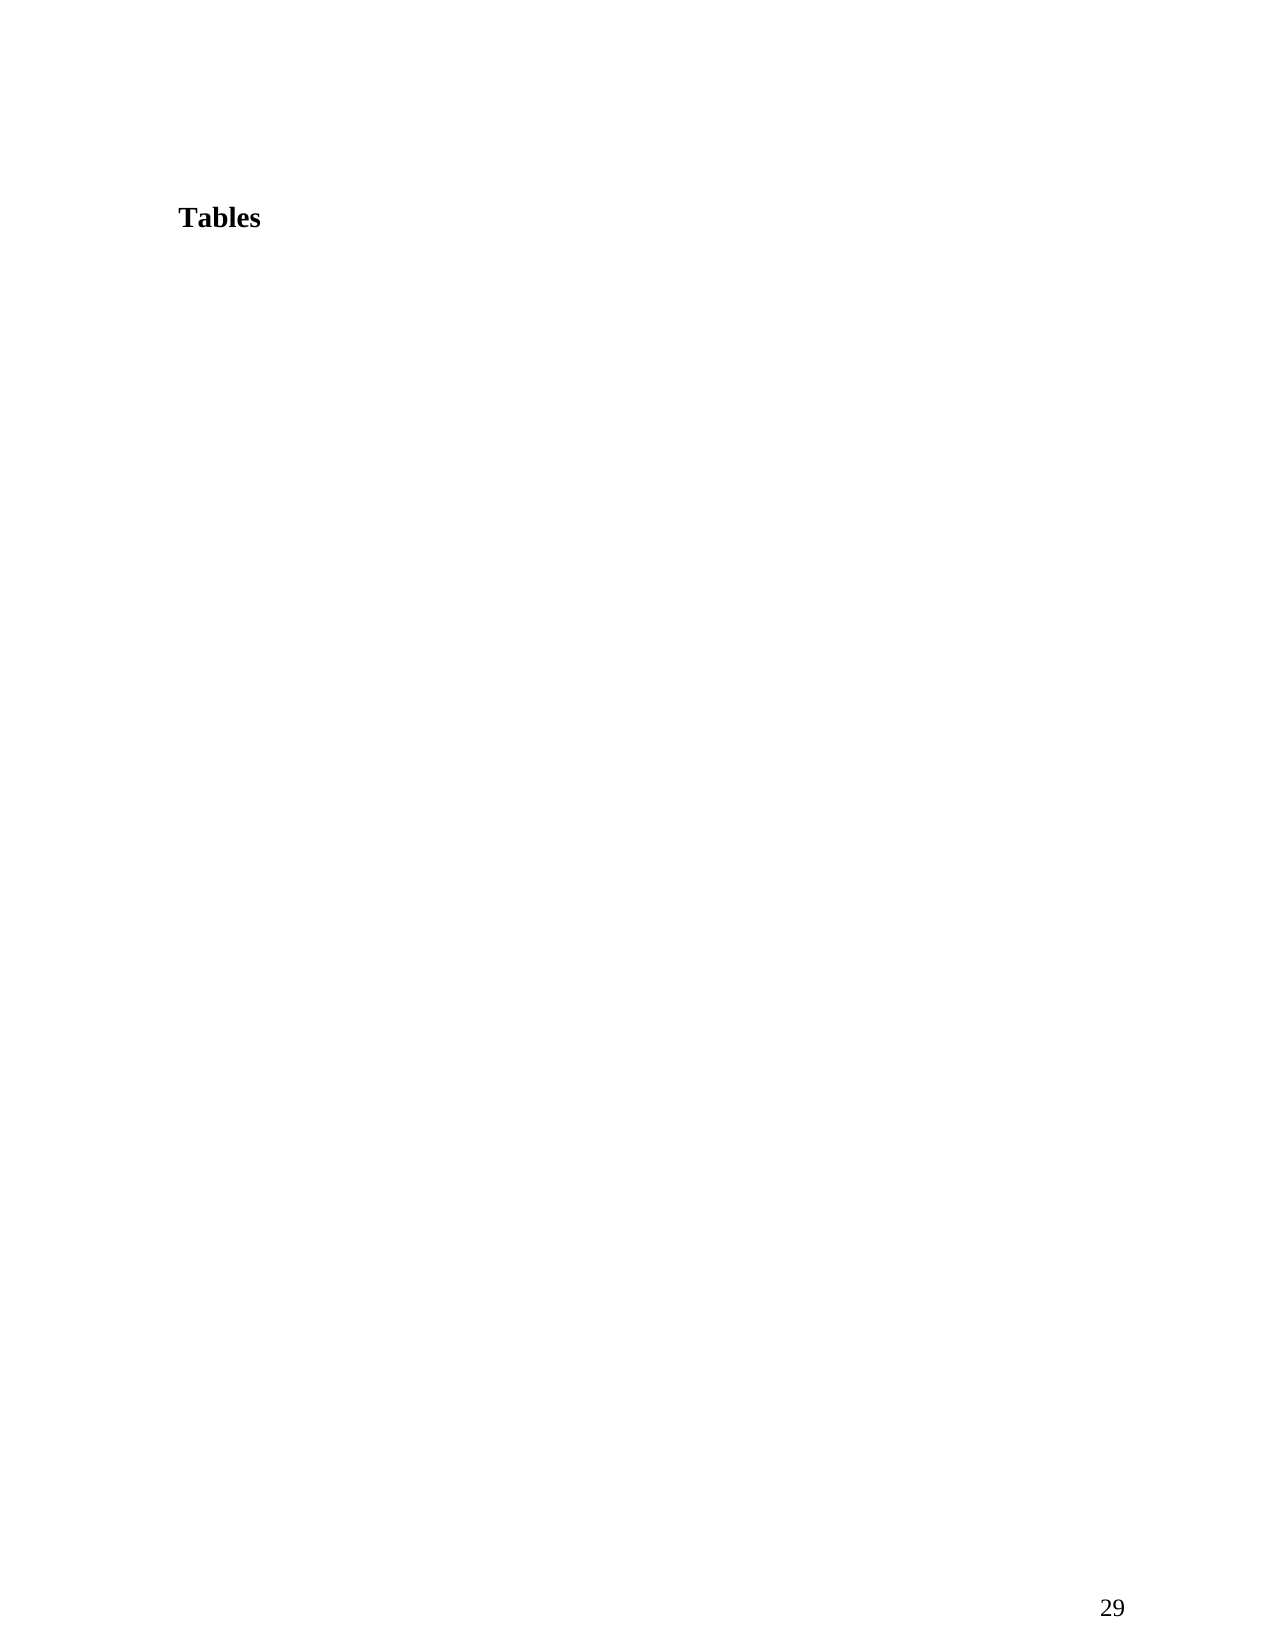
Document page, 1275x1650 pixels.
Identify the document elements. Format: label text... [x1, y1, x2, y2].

subtitle Tables [178, 200, 1125, 233]
